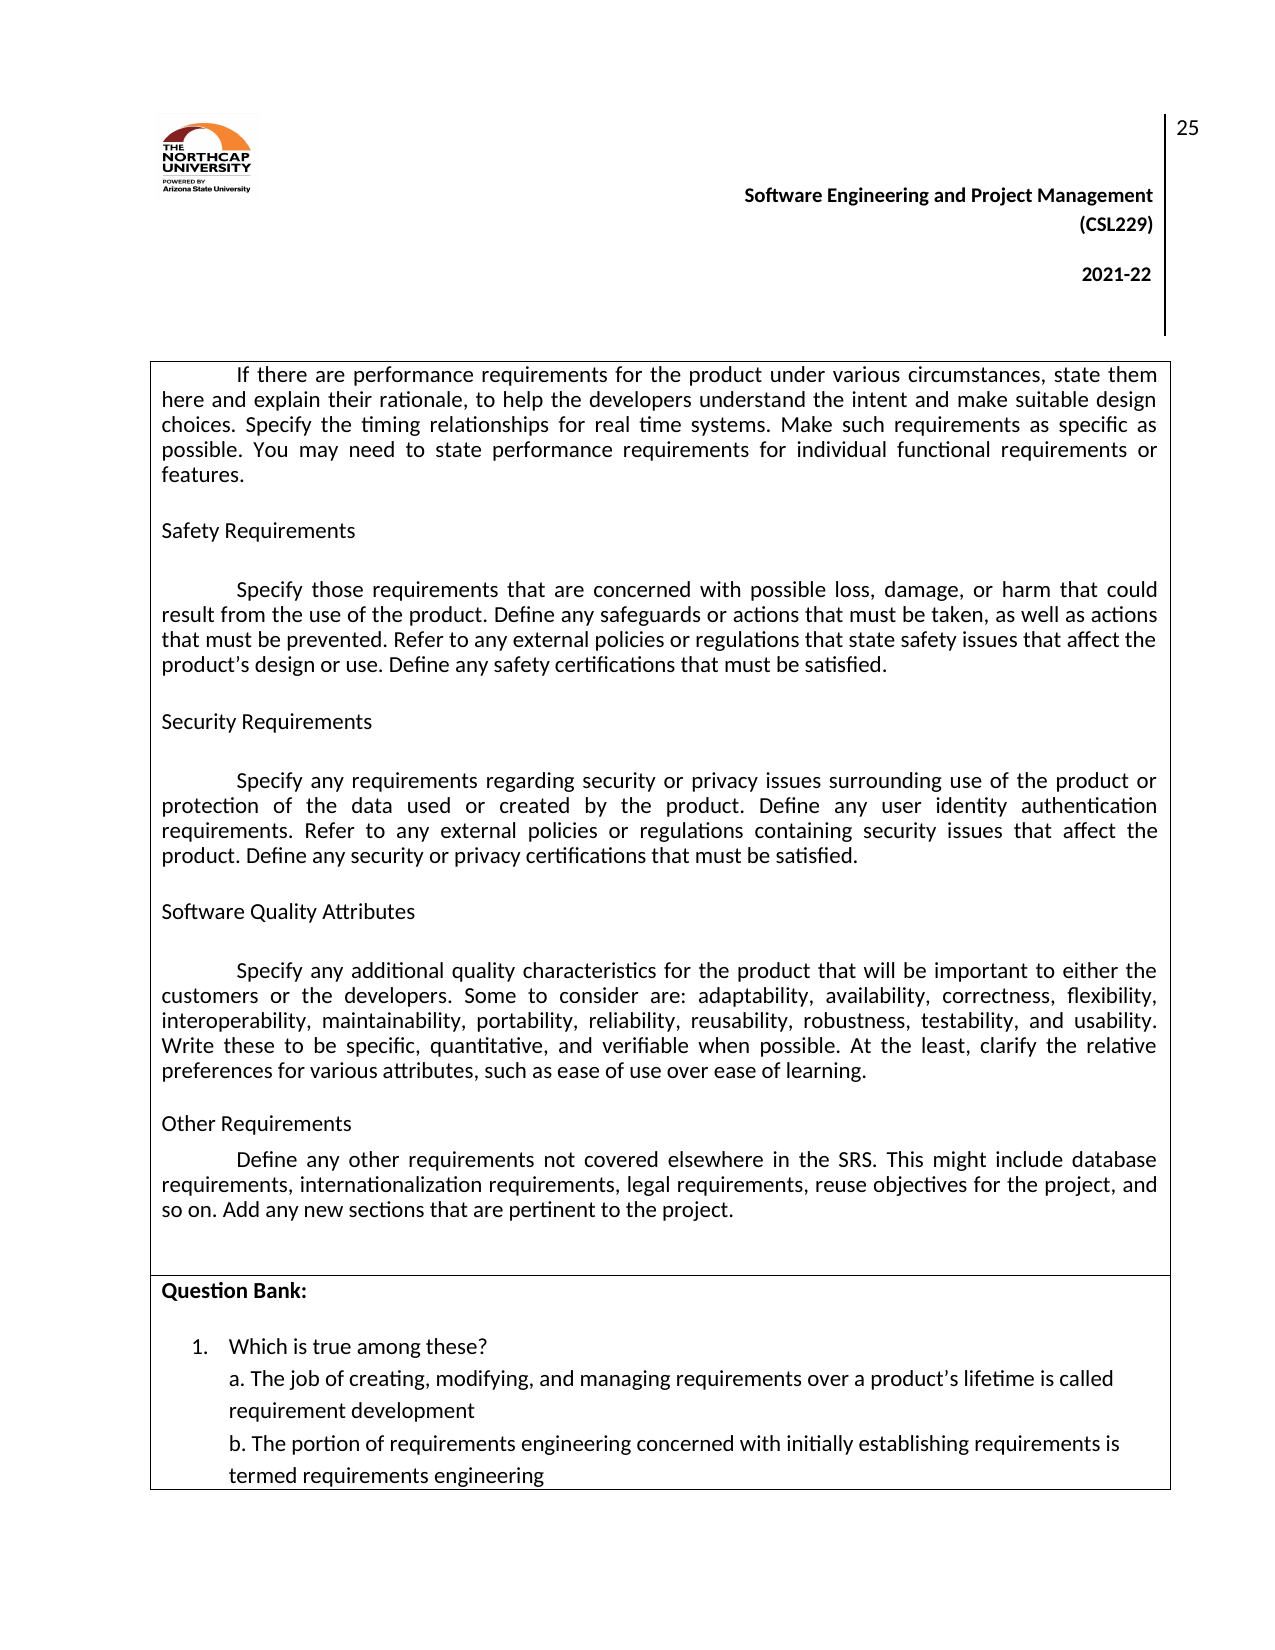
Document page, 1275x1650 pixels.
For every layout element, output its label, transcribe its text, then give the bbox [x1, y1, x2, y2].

picture [155, 113, 260, 202]
